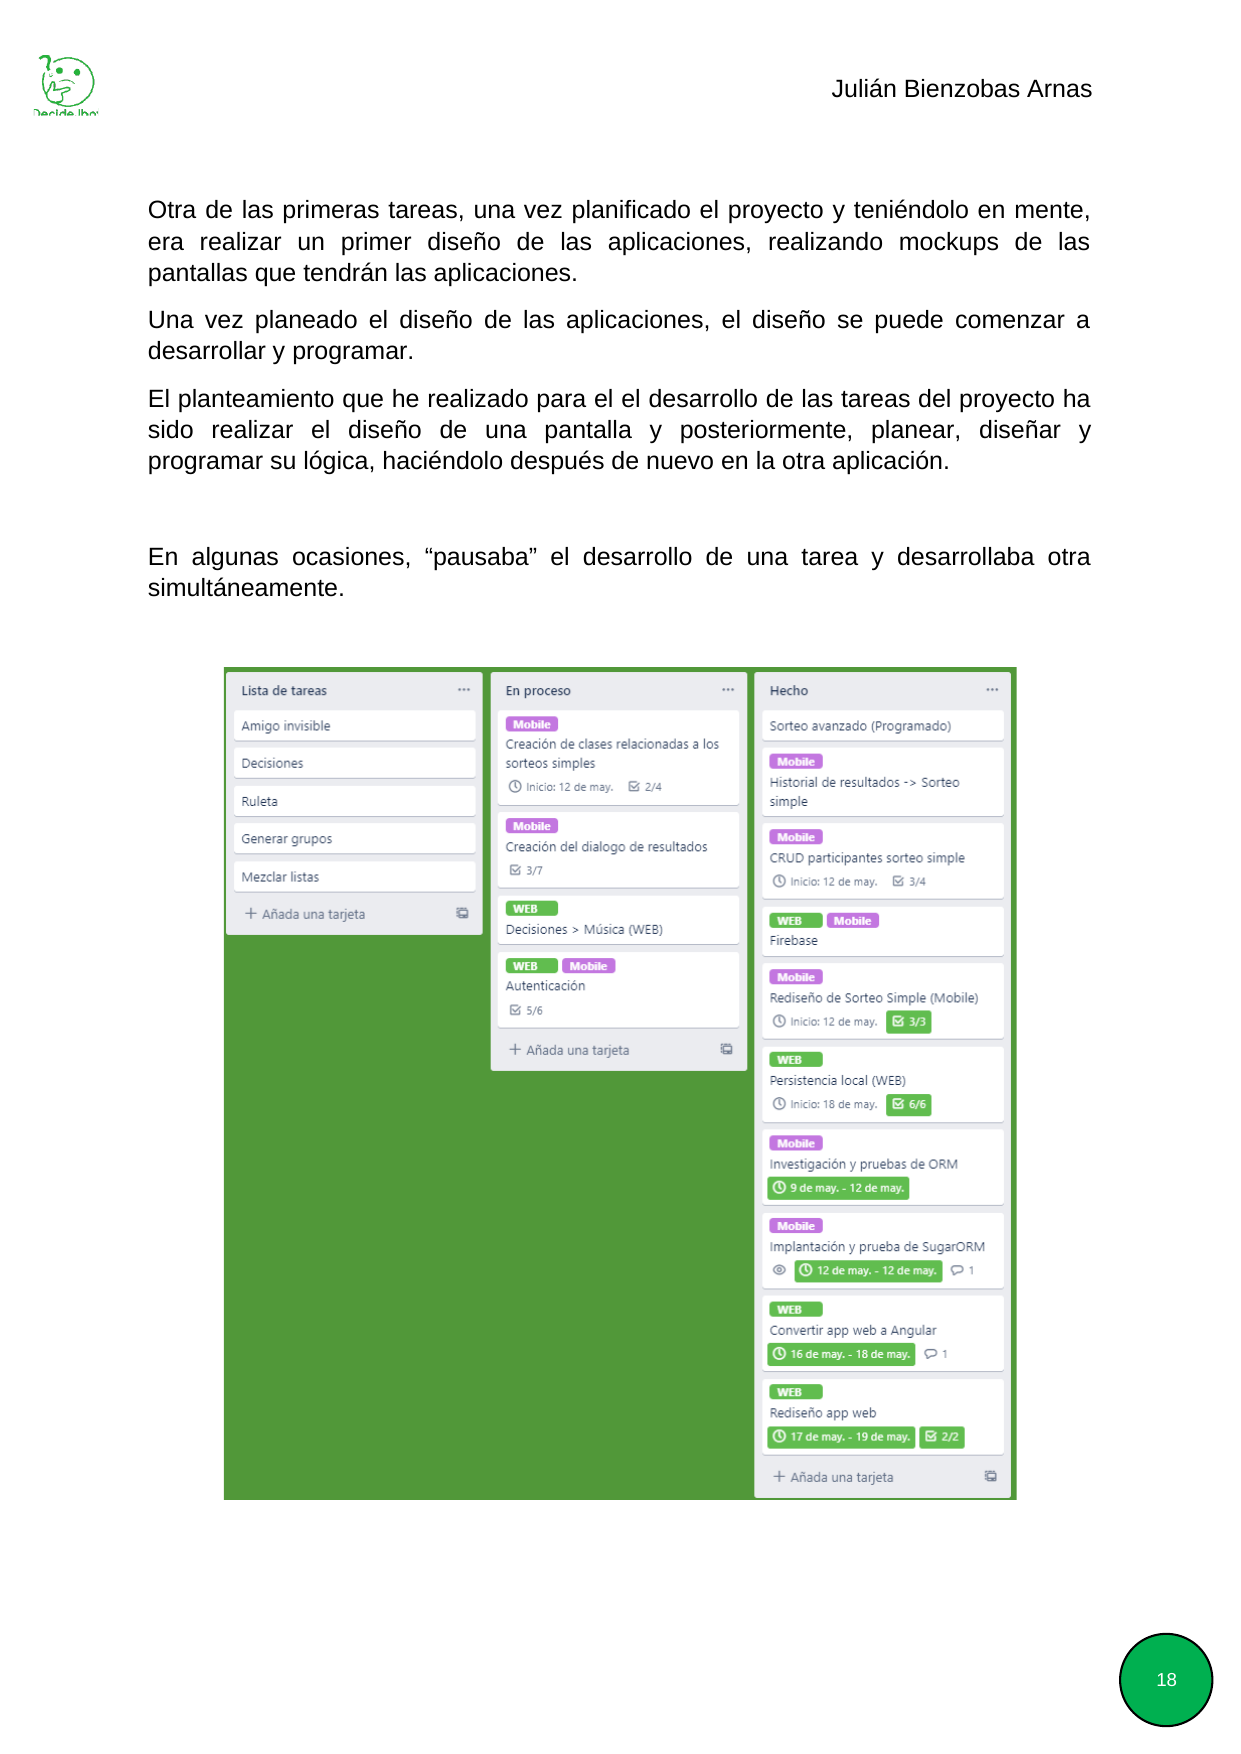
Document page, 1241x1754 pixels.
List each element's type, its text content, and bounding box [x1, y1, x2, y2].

text Otra de las primeras tareas, una vez planificado el proyecto y teniéndolo en mente, era realizar un primer diseño de las aplicaciones, realizando mockups de las pantallas que tendrán las aplicaciones. [148, 195, 1092, 286]
text Una vez planeado el diseño de las aplicaciones, el diseño se puede comenzar a desarrollar y programar. [148, 305, 1092, 365]
text En algunas ocasiones, “pausaba” el desarrollo de una tarea y desarrollaba otra simultáneamente. [148, 541, 1092, 601]
text El planteamiento que he realizado para el el desarrollo de las tareas del proyecto ha sido realizar el diseño de una pantalla y posteriormente, planear, diseñar y programar su lógica, haciéndolo después de nuevo en la otra aplicación. [148, 384, 1092, 475]
picture [223, 667, 1017, 1500]
picture [32, 55, 99, 114]
